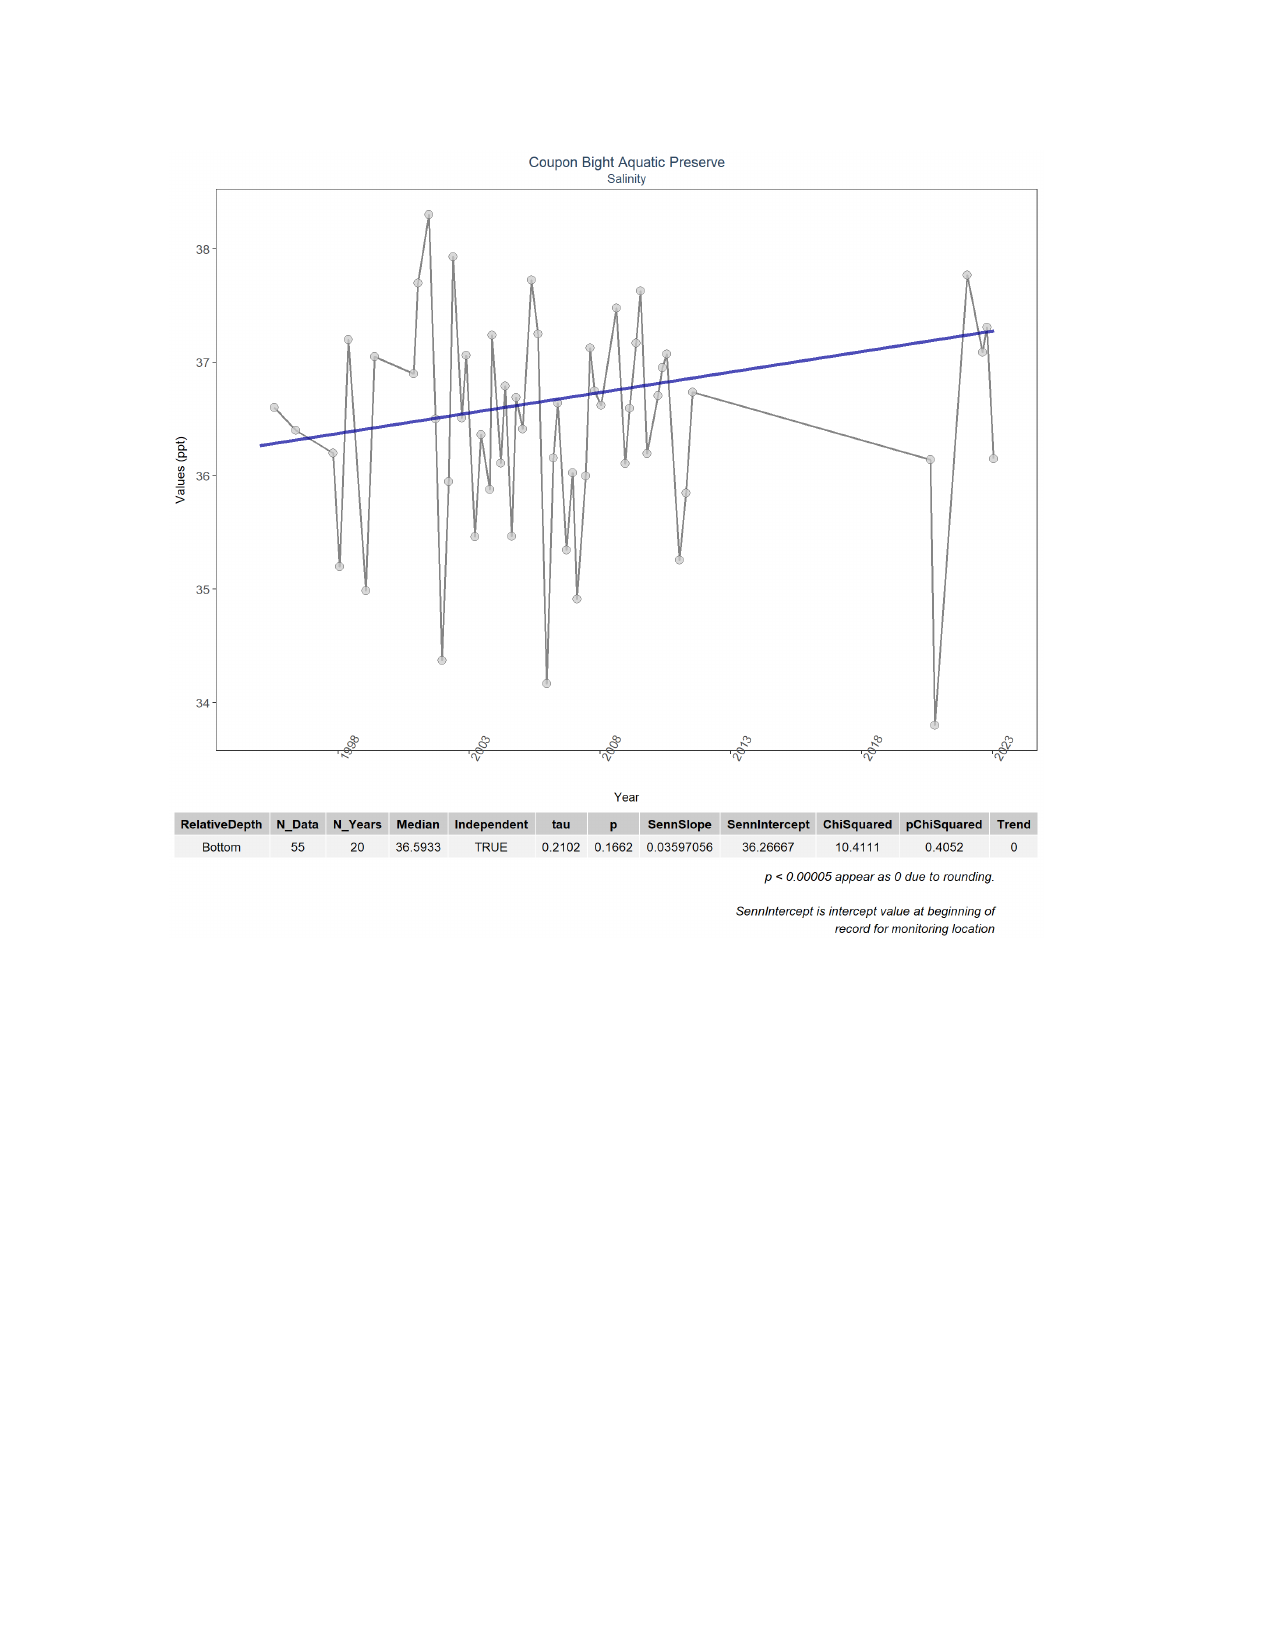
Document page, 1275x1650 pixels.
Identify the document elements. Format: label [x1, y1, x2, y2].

picture [168, 150, 1044, 938]
